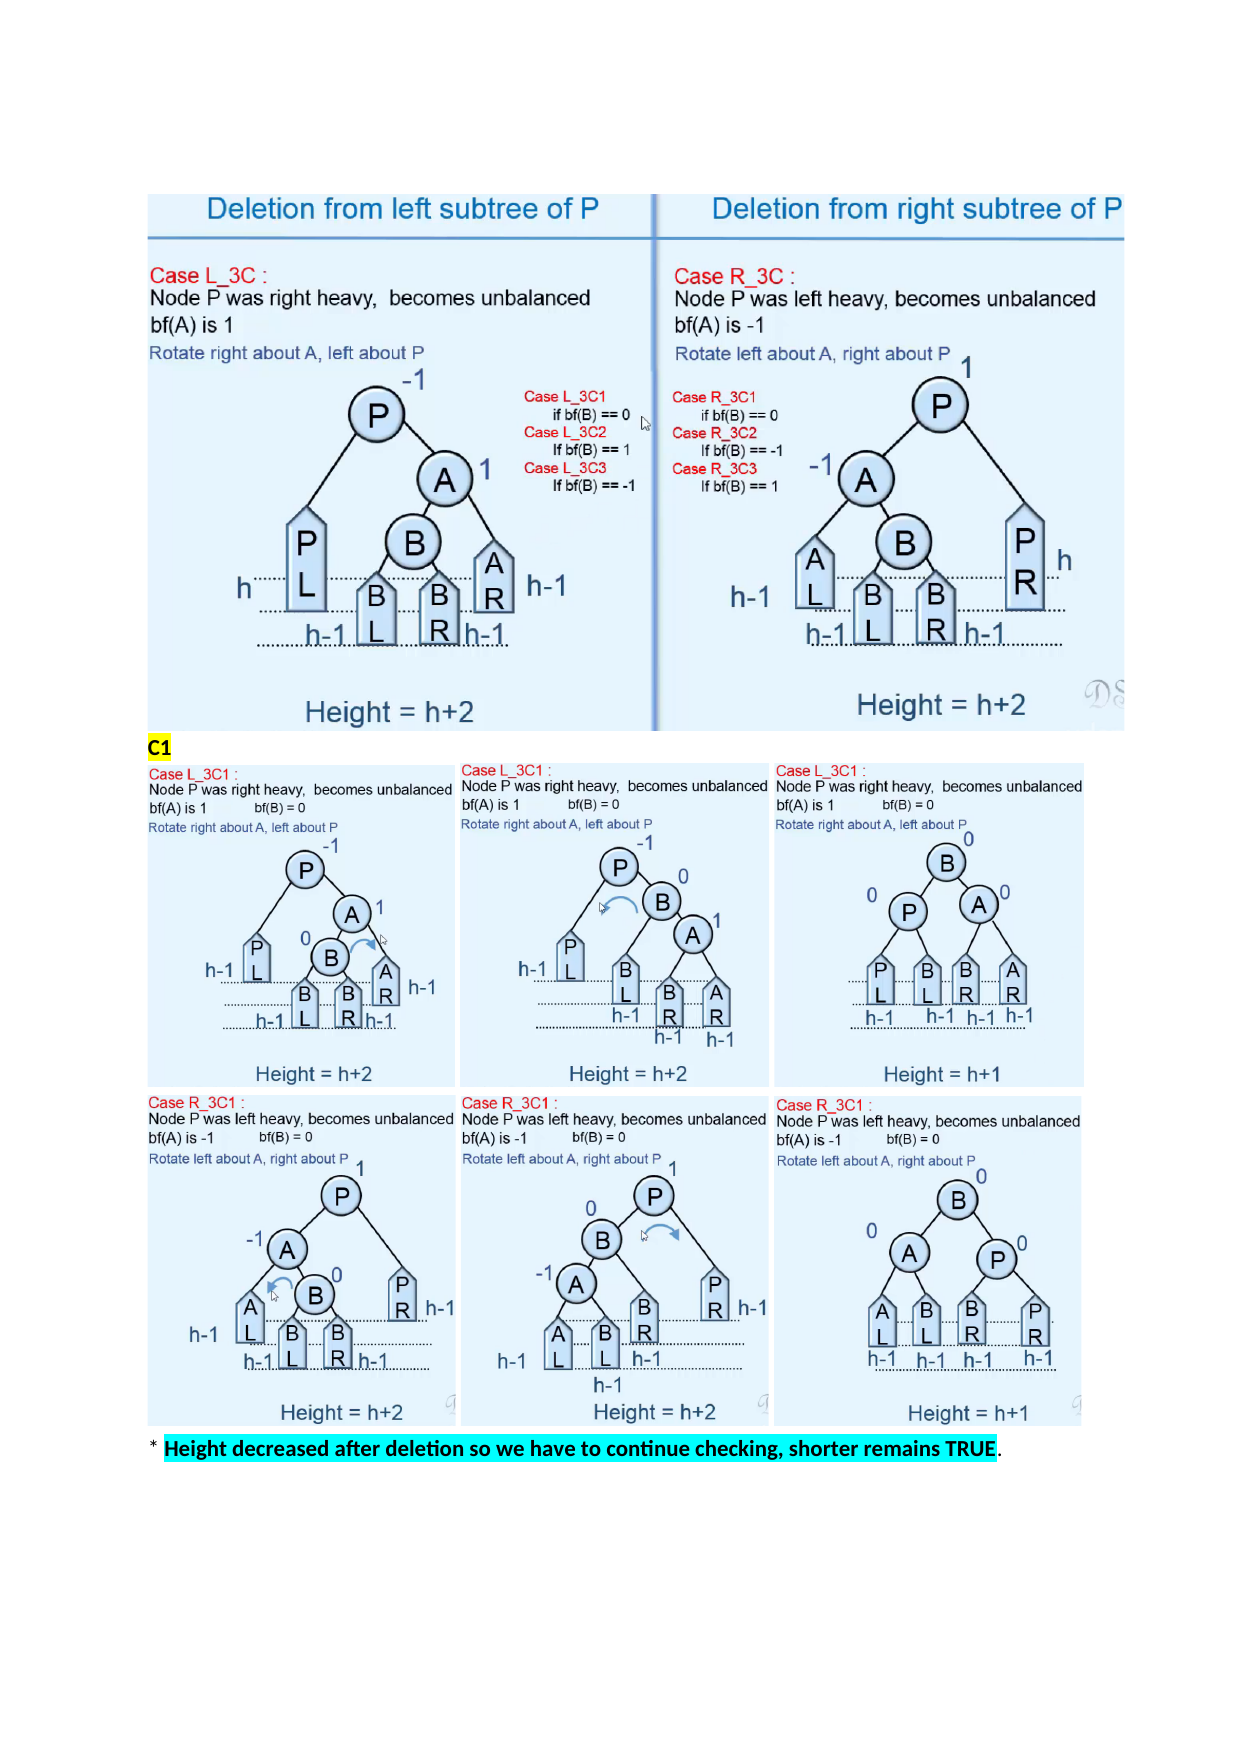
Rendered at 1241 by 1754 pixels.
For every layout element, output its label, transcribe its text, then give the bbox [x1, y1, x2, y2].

picture [774, 1096, 1082, 1426]
picture [147, 194, 1125, 731]
picture [460, 1096, 769, 1426]
picture [147, 1095, 456, 1426]
picture [147, 765, 455, 1087]
picture [774, 763, 1084, 1087]
picture [460, 763, 770, 1087]
